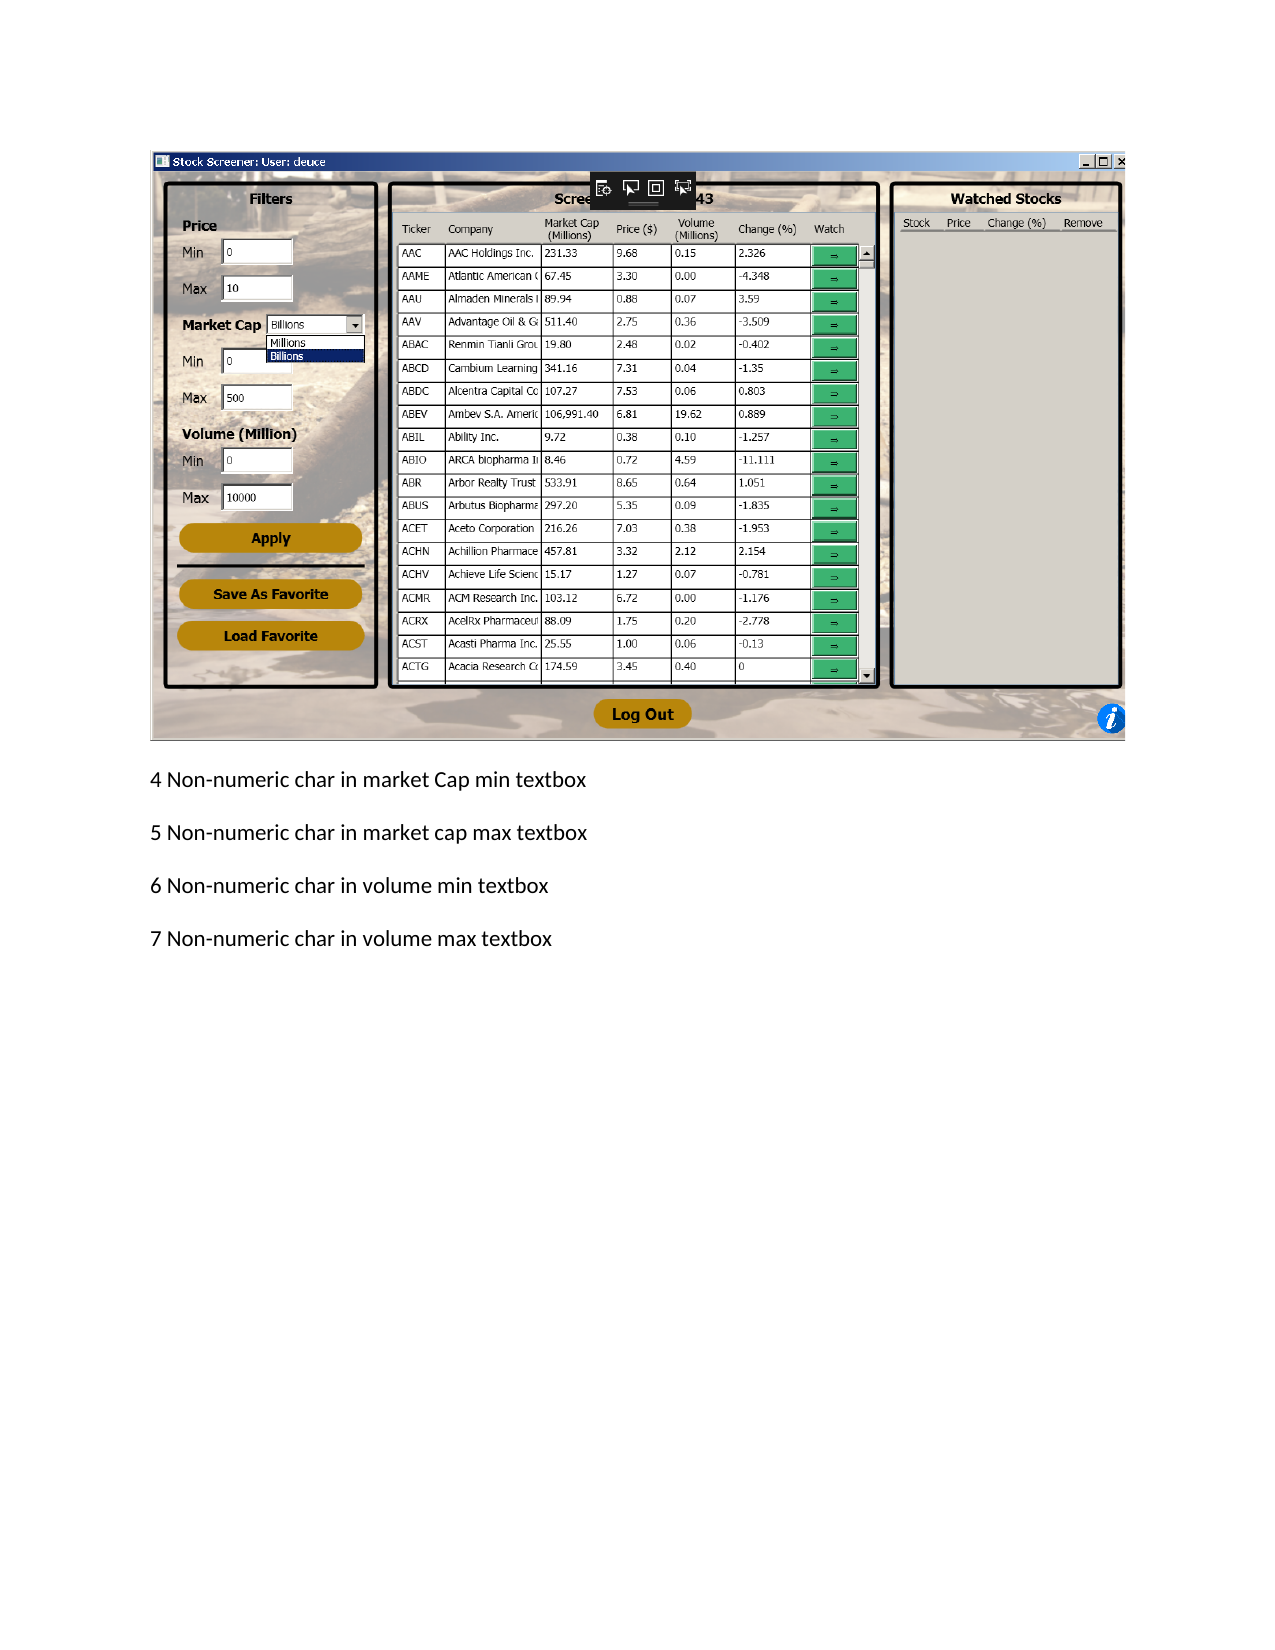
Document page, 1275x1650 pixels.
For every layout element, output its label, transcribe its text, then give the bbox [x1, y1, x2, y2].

text 6 Non-numeric char in volume min textbox [150, 871, 1125, 899]
text 7 Non-numeric char in volume max textbox [150, 924, 1125, 952]
picture [150, 150, 1125, 741]
text 5 Non-numeric char in market cap max textbox [150, 818, 1125, 846]
text 4 Non-numeric char in market Cap min textbox [150, 765, 1125, 793]
